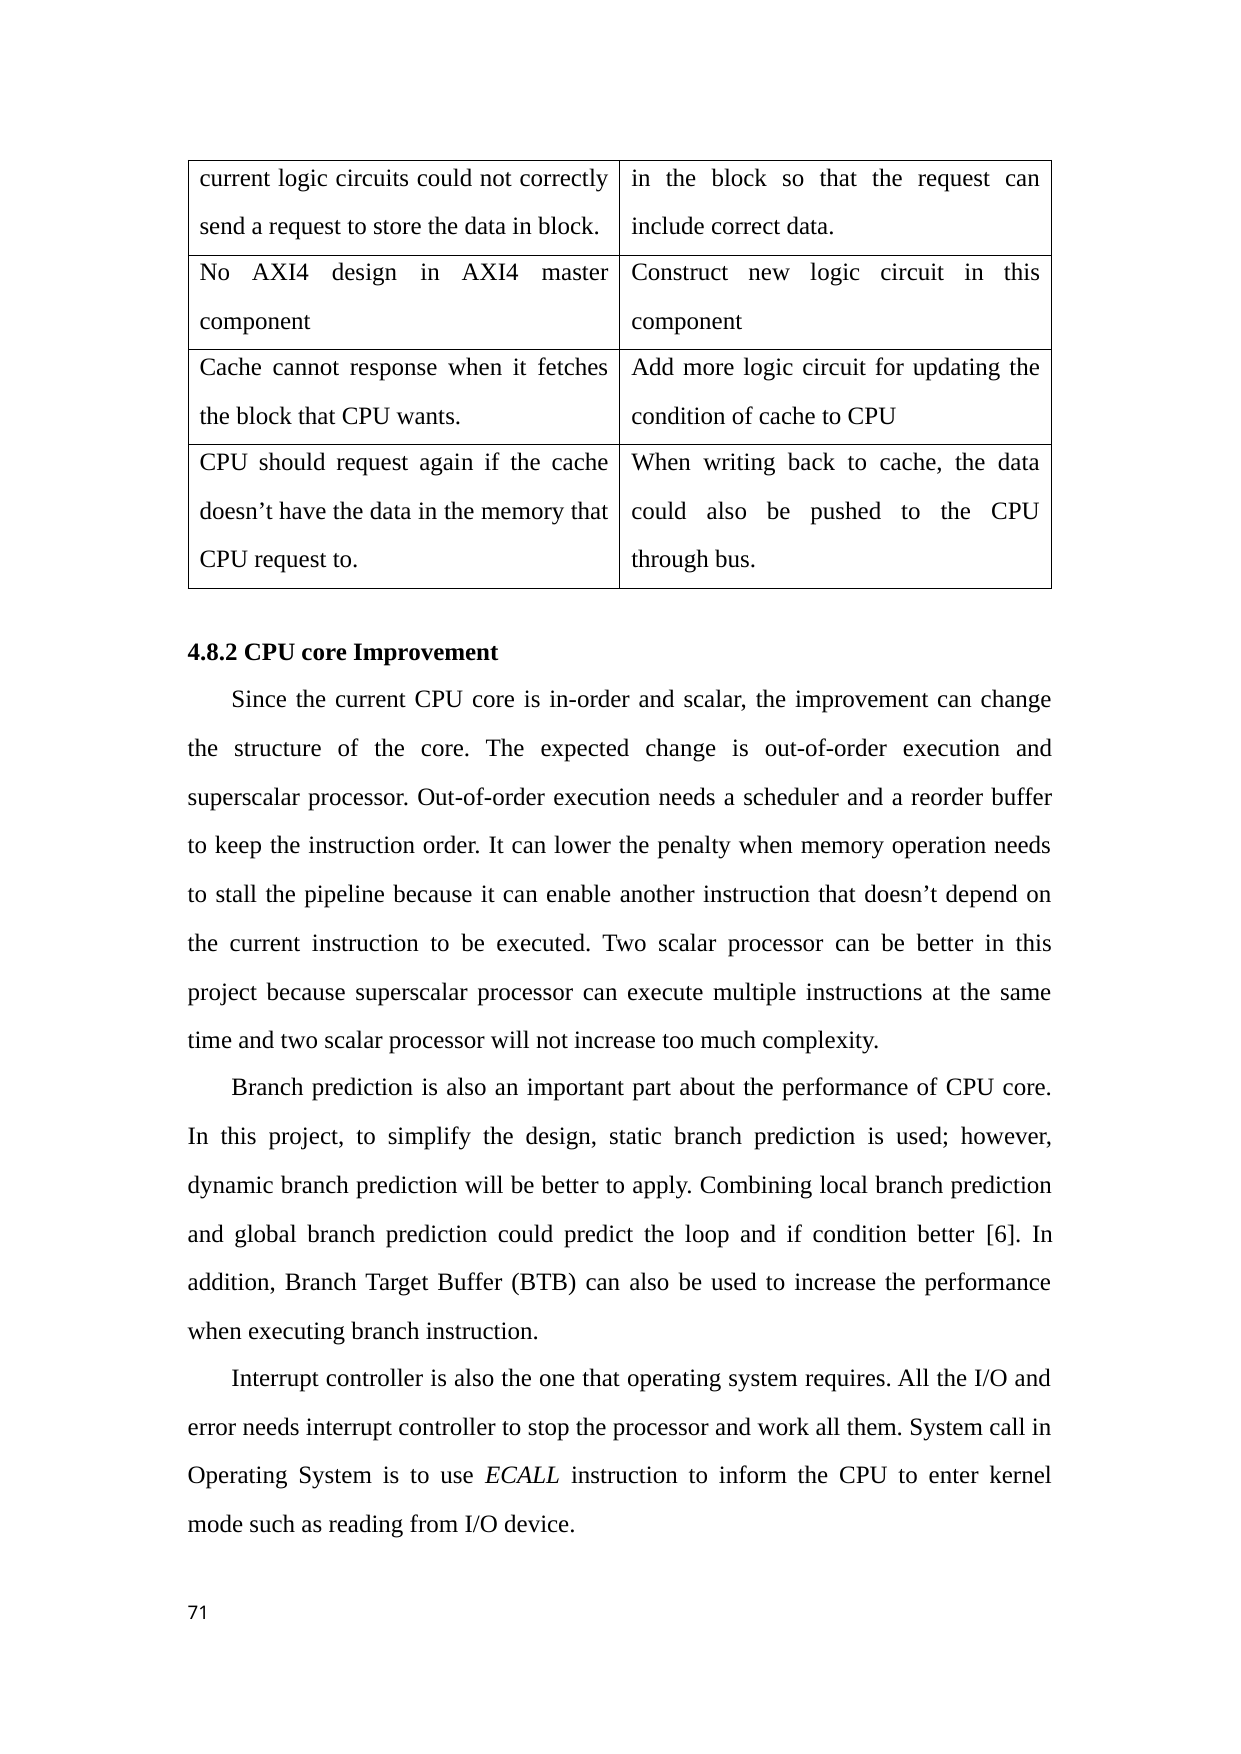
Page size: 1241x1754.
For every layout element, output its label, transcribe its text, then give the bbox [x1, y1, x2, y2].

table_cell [620, 161, 1051, 254]
table_cell CPU should request again if the cache doesn’t have the data in the memory that CPU request to. [189, 445, 619, 588]
text 4.8.2 CPU core Improvement [187, 636, 1053, 668]
table_cell No AXI4 design in AXI4 master component [189, 256, 619, 349]
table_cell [189, 161, 619, 254]
text Since the current CPU core is in-order and scalar, the improvement can change the structure of the core. The expected change is out-of-order execution and superscalar processor. Out-of-order execution needs a scheduler and a reorder buffer to keep the instruction order. It can lower the penalty when memory operation needs to stall the pipeline because it can enable another instruction that doesn’t depend on the current instruction to be executed. Two scalar processor can be better in this project because superscalar processor can execute multiple instructions at the same time and two scalar processor will not increase too much complexity. [187, 682, 1053, 1056]
table_cell When writing back to cache, the data could also be pushed to the CPU through bus. [620, 445, 1051, 588]
table_cell Cache cannot response when it fetches the block that CPU wants. [189, 350, 619, 444]
text Branch prediction is also an important part about the performance of CPU core. In this project, to simplify the design, static branch prediction is used; however, dynamic branch prediction will be better to apply. Combining local branch prediction and global branch prediction could predict the loop and if condition better [6]. In addition, Branch Target Buffer (BTB) can also be used to increase the performance when executing branch instruction. [187, 1071, 1053, 1347]
table_cell Construct new logic circuit in this component [620, 256, 1051, 349]
table_cell Add more logic circuit for updating the condition of cache to CPU [620, 350, 1051, 444]
text Interrupt controller is also the one that operating system requires. All the I/O and error needs interrupt controller to stop the processor and work all them. System call in Operating System is to use ECALL instruction to inform the CPU to enter kernel mode such as reading from I/O device. [187, 1361, 1053, 1540]
